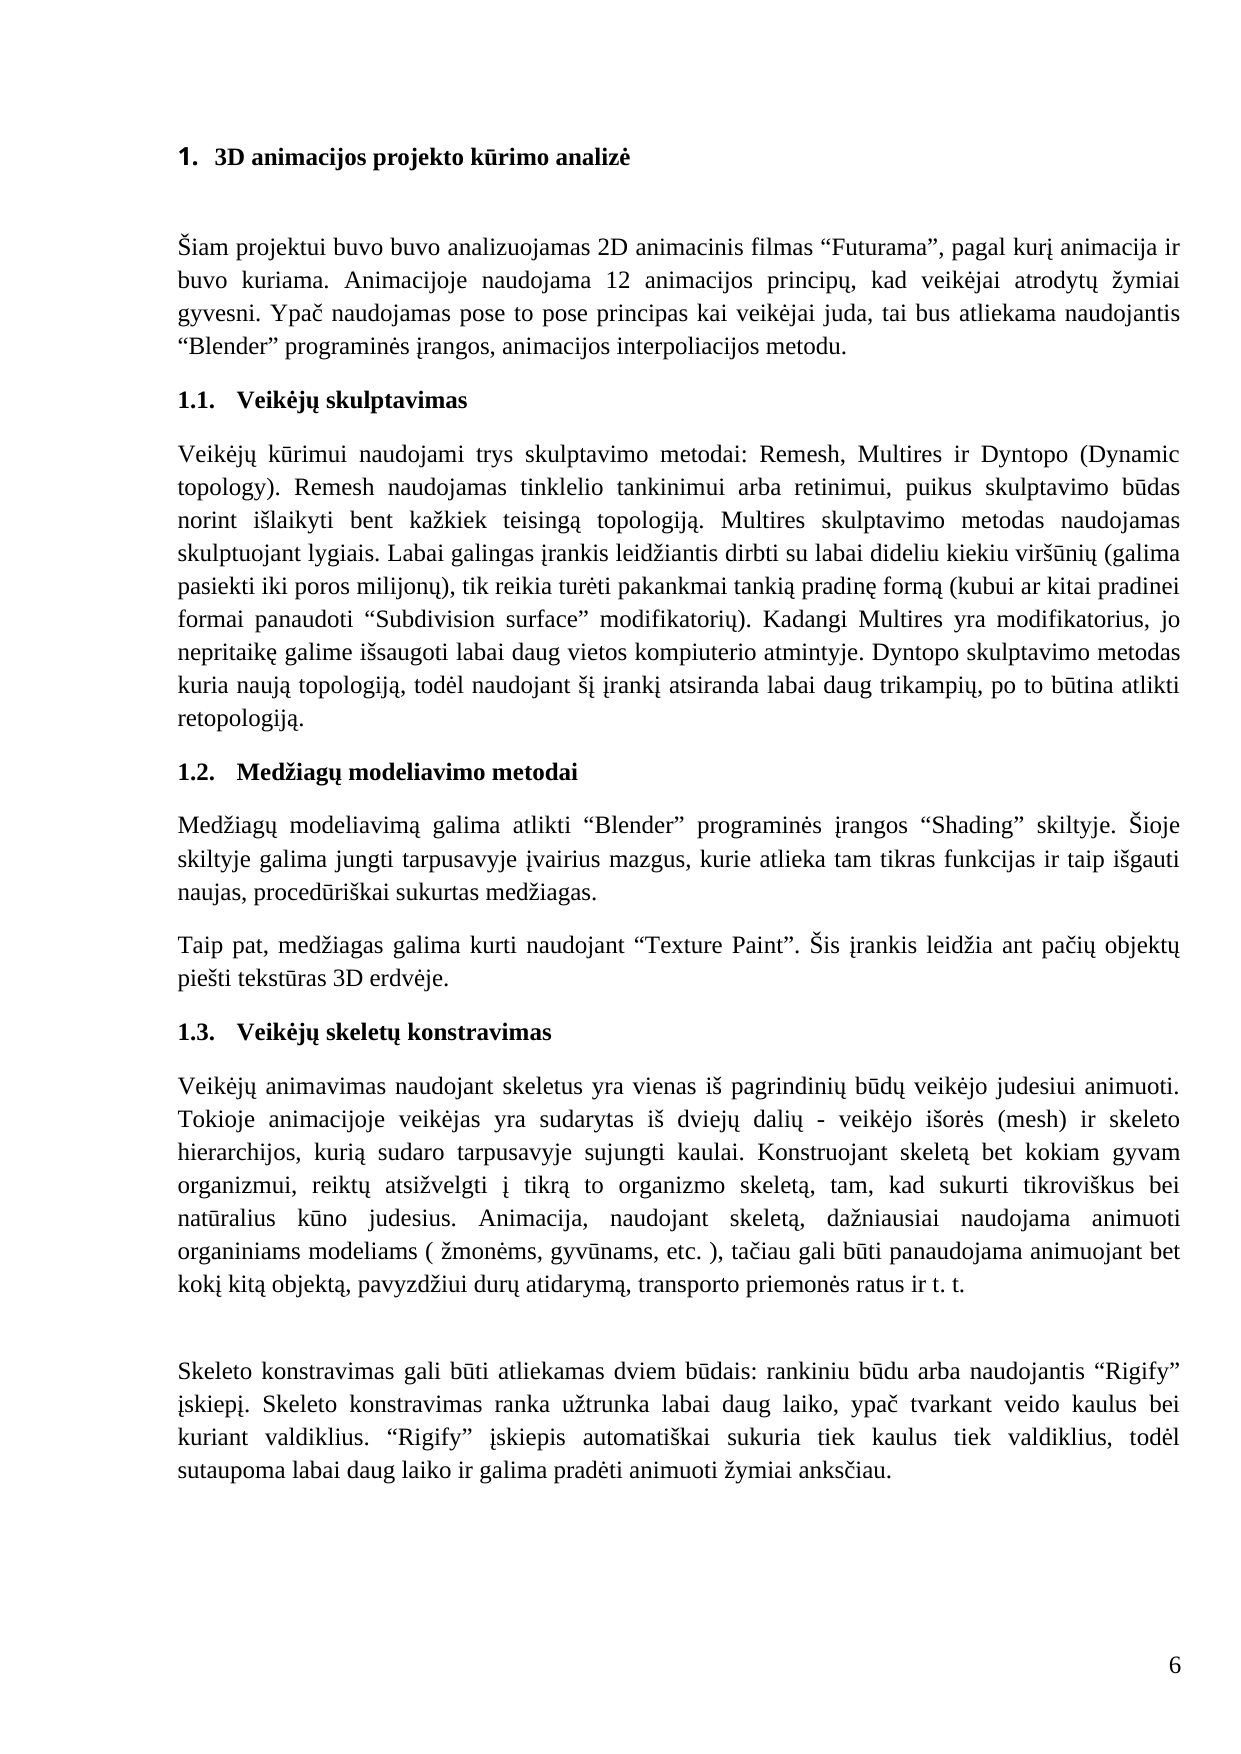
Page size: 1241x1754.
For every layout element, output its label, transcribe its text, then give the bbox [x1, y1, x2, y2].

text Veikėjų kūrimui naudojami trys skulptavimo metodai: Remesh, Multires ir Dyntopo (Dynamic topology). Remesh naudojamas tinklelio tankinimui arba retinimui, puikus skulptavimo būdas norint išlaikyti bent kažkiek teisingą topologiją. Multires skulptavimo metodas naudojamas skulptuojant lygiais. Labai galingas įrankis leidžiantis dirbti su labai dideliu kiekiu viršūnių (galima pasiekti iki poros milijonų), tik reikia turėti pakankmai tankią pradinę formą (kubui ar kitai pradinei formai panaudoti “Subdivision surface” modifikatorių). Kadangi Multires yra modifikatorius, jo nepritaikę galime išsaugoti labai daug vietos kompiuterio atmintyje. Dyntopo skulptavimo metodas kuria naują topologiją, todėl naudojant šį įrankį atsiranda labai daug trikampių, po to būtina atlikti retopologiją. [177, 439, 1181, 732]
subtitle Medžiagų modeliavimo metodai [177, 757, 1181, 786]
text Taip pat, medžiagas galima kurti naudojant “Texture Paint”. Šis įrankis leidžia ant pačių objektų piešti tekstūras 3D erdvėje. [177, 931, 1181, 992]
subtitle Veikėjų skulptavimas [177, 385, 1181, 414]
list Šiam projektui buvo buvo analizuojamas 2D animacinis filmas “Futurama”, pagal kurį animacija ir buvo kuriama. Animacijoje naudojama 12 animacijos principų, kad veikėjai atrodytų žymiai gyvesni. Ypač naudojamas pose to pose principas kai veikėjai juda, tai bus atliekama naudojantis “Blender” programinės įrangos, animacijos interpoliacijos metodu. [177, 232, 1181, 360]
text Veikėjų animavimas naudojant skeletus yra vienas iš pagrindinių būdų veikėjo judesiui animuoti. Tokioje animacijoje veikėjas yra sudarytas iš dviejų dalių - veikėjo išorės (mesh) ir skeleto hierarchijos, kurią sudaro tarpusavyje sujungti kaulai. Konstruojant skeletą bet kokiam gyvam organizmui, reiktų atsižvelgti į tikrą to organizmo skeletą, tam, kad sukurti tikroviškus bei natūralius kūno judesius. Animacija, naudojant skeletą, dažniausiai naudojama animuoti organiniams modeliams ( žmonėms, gyvūnams, etc. ), tačiau gali būti panaudojama animuojant bet kokį kitą objektą, pavyzdžiui durų atidarymą, transporto priemonės ratus ir t. t. [177, 1071, 1181, 1298]
text Medžiagų modeliavimą galima atlikti “Blender” programinės įrangos “Shading” skiltyje. Šioje skiltyje galima jungti tarpusavyje įvairius mazgus, kurie atlieka tam tikras funkcijas ir taip išgauti naujas, procedūriškai sukurtas medžiagas. [177, 811, 1181, 905]
subtitle 3D animacijos projekto kūrimo analizė [177, 139, 1181, 173]
list Skeleto konstravimas gali būti atliekamas dviem būdais: rankiniu būdu arba naudojantis “Rigify” įskiepį. Skeleto konstravimas ranka užtrunka labai daug laiko, ypač tvarkant veido kaulus bei kuriant valdiklius. “Rigify” įskiepis automatiškai sukuria tiek kaulus tiek valdiklius, todėl sutaupoma labai daug laiko ir galima pradėti animuoti žymiai anksčiau. [177, 1356, 1181, 1484]
subtitle Veikėjų skeletų konstravimas [177, 1017, 1181, 1046]
